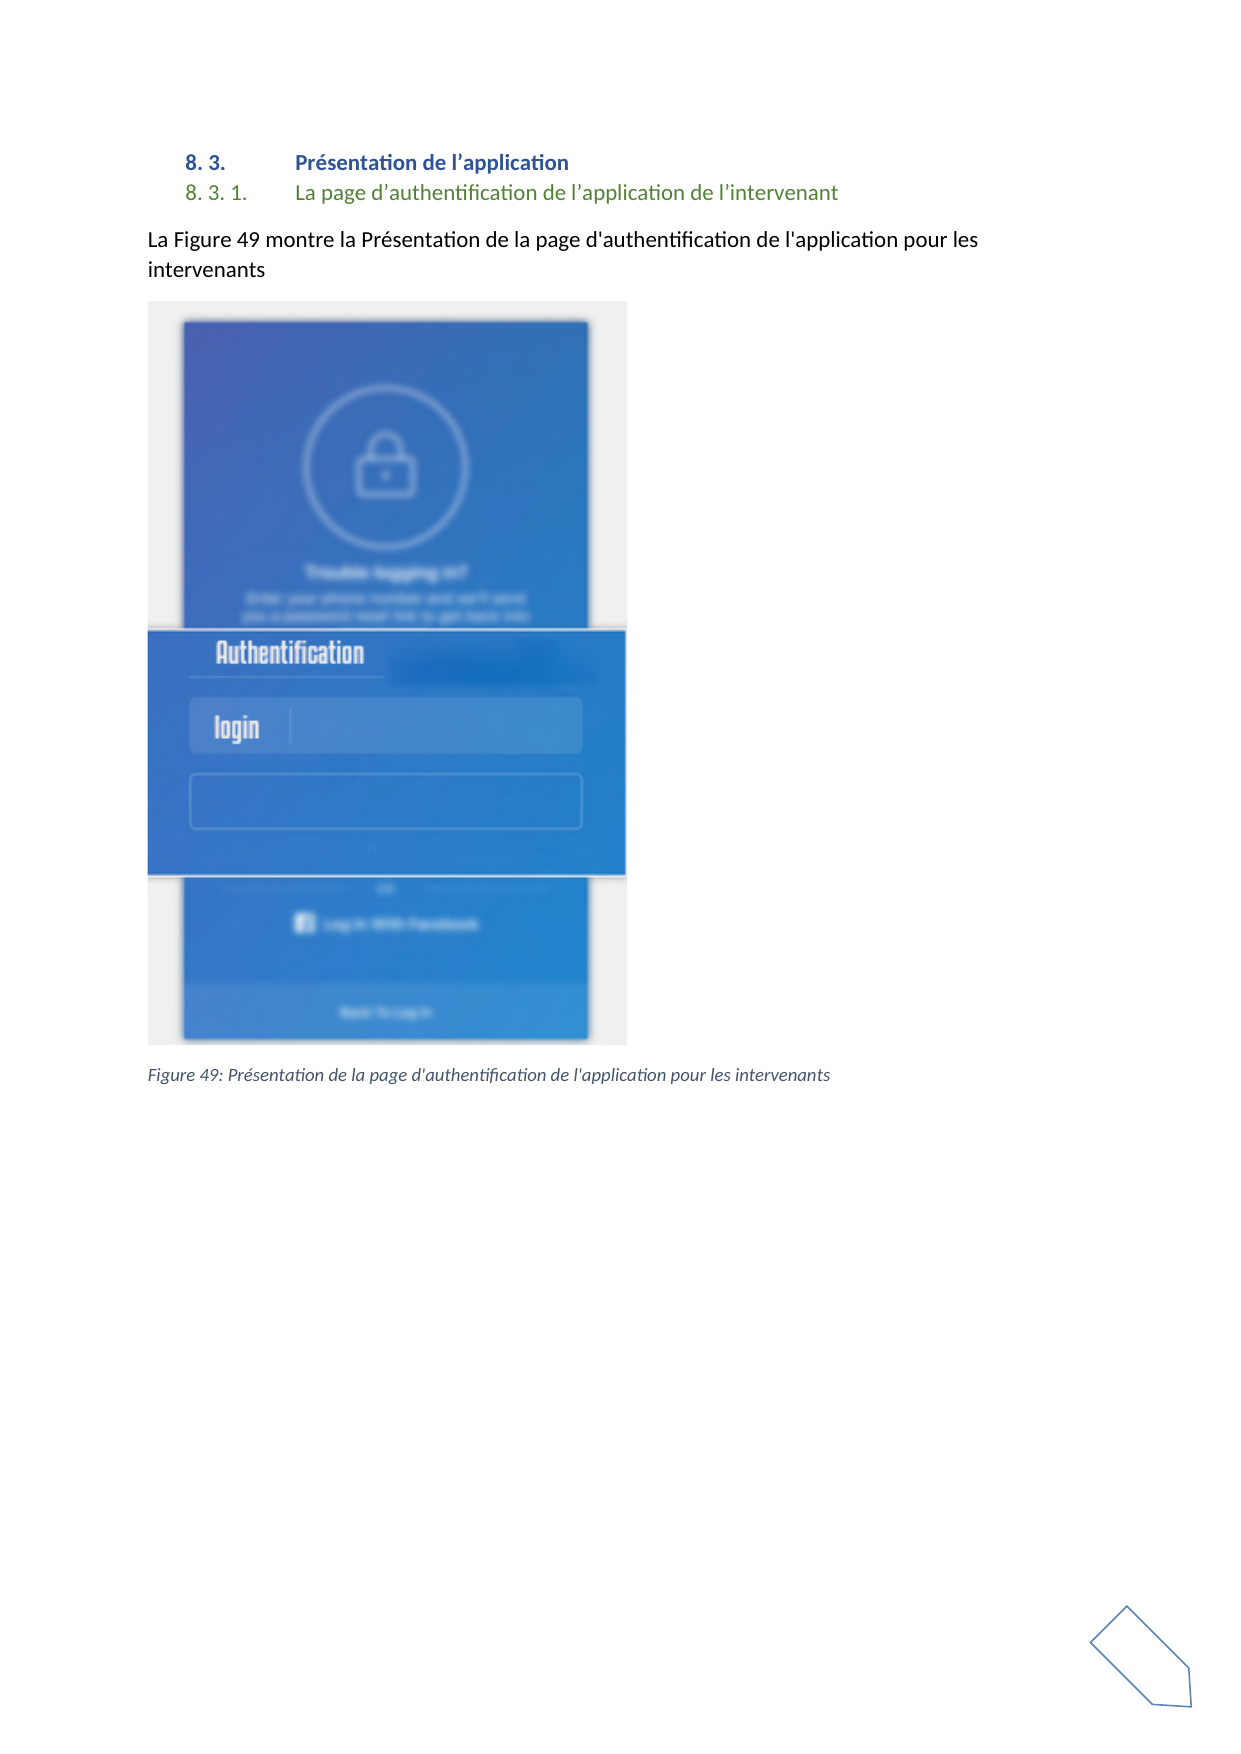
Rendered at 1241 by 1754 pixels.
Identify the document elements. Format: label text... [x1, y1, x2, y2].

list La page d’authentification de l’application de l’intervenant [185, 178, 1093, 206]
text Figure 49: Présentation de la page d'authentification de l'application pour les intervenants [148, 1063, 1093, 1086]
picture [147, 301, 628, 1045]
list Présentation de l’application [185, 148, 1093, 176]
text La Figure 49 montre la Présentation de la page d'authentification de l'application pour les intervenants [148, 225, 1093, 283]
